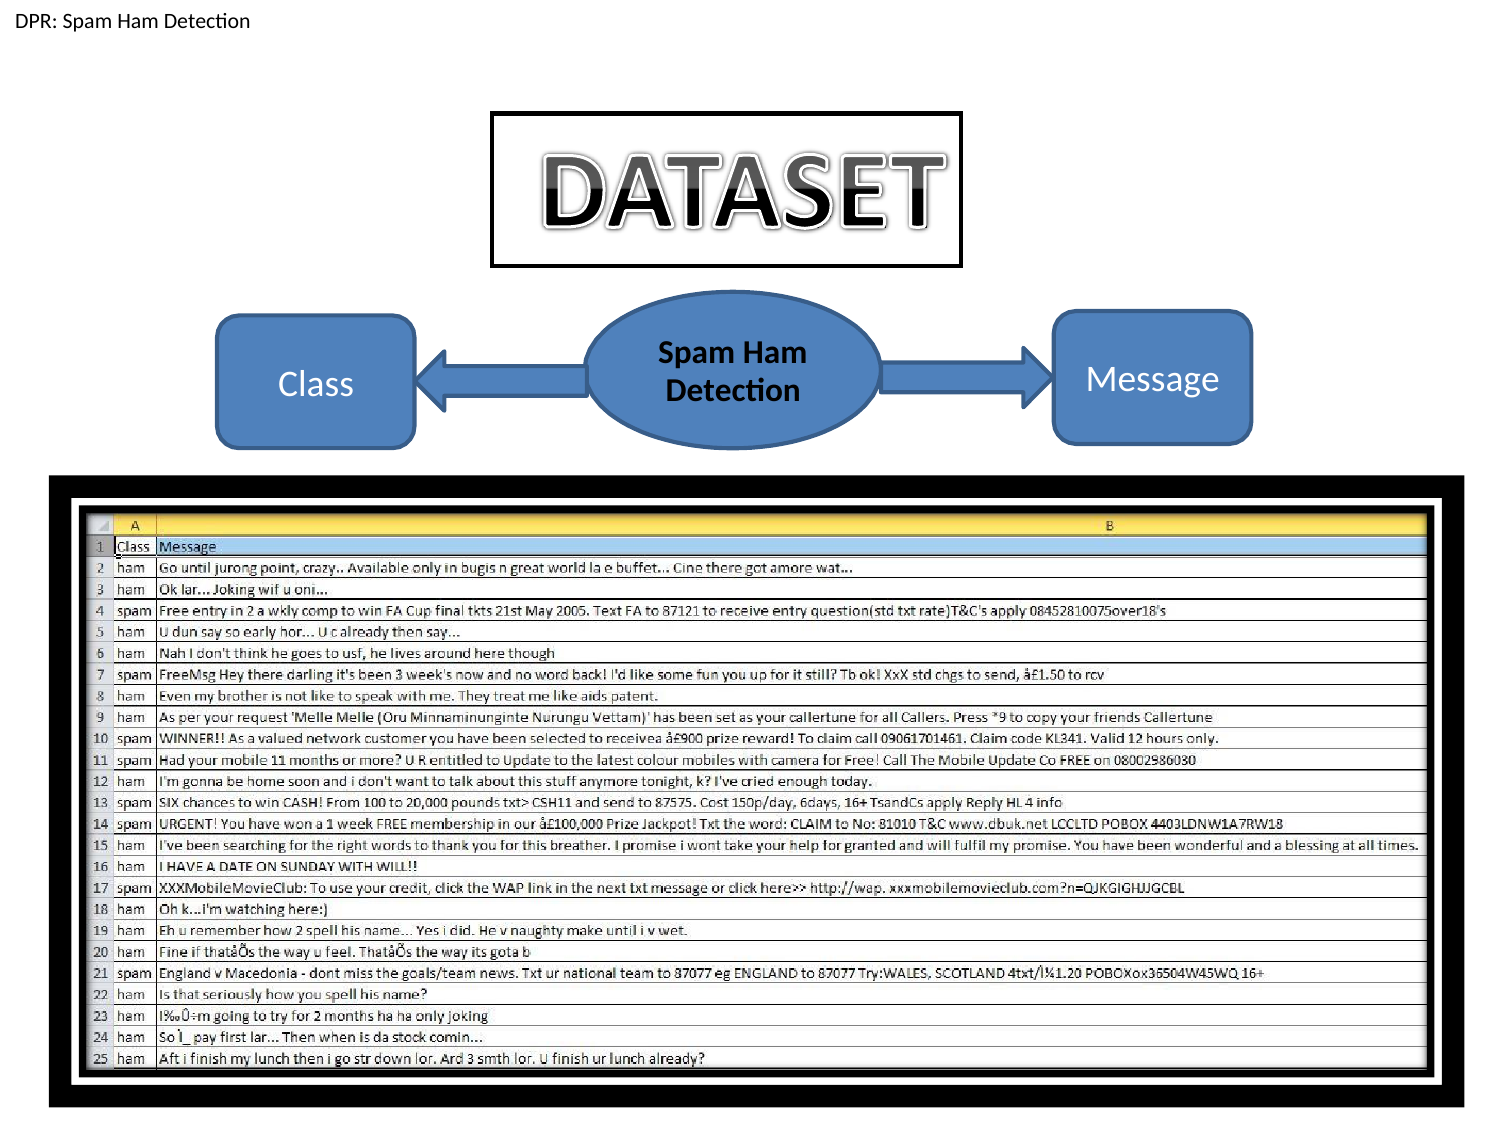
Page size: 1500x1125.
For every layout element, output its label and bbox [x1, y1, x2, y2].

picture [87, 513, 1426, 1069]
picture [462, 80, 1021, 332]
